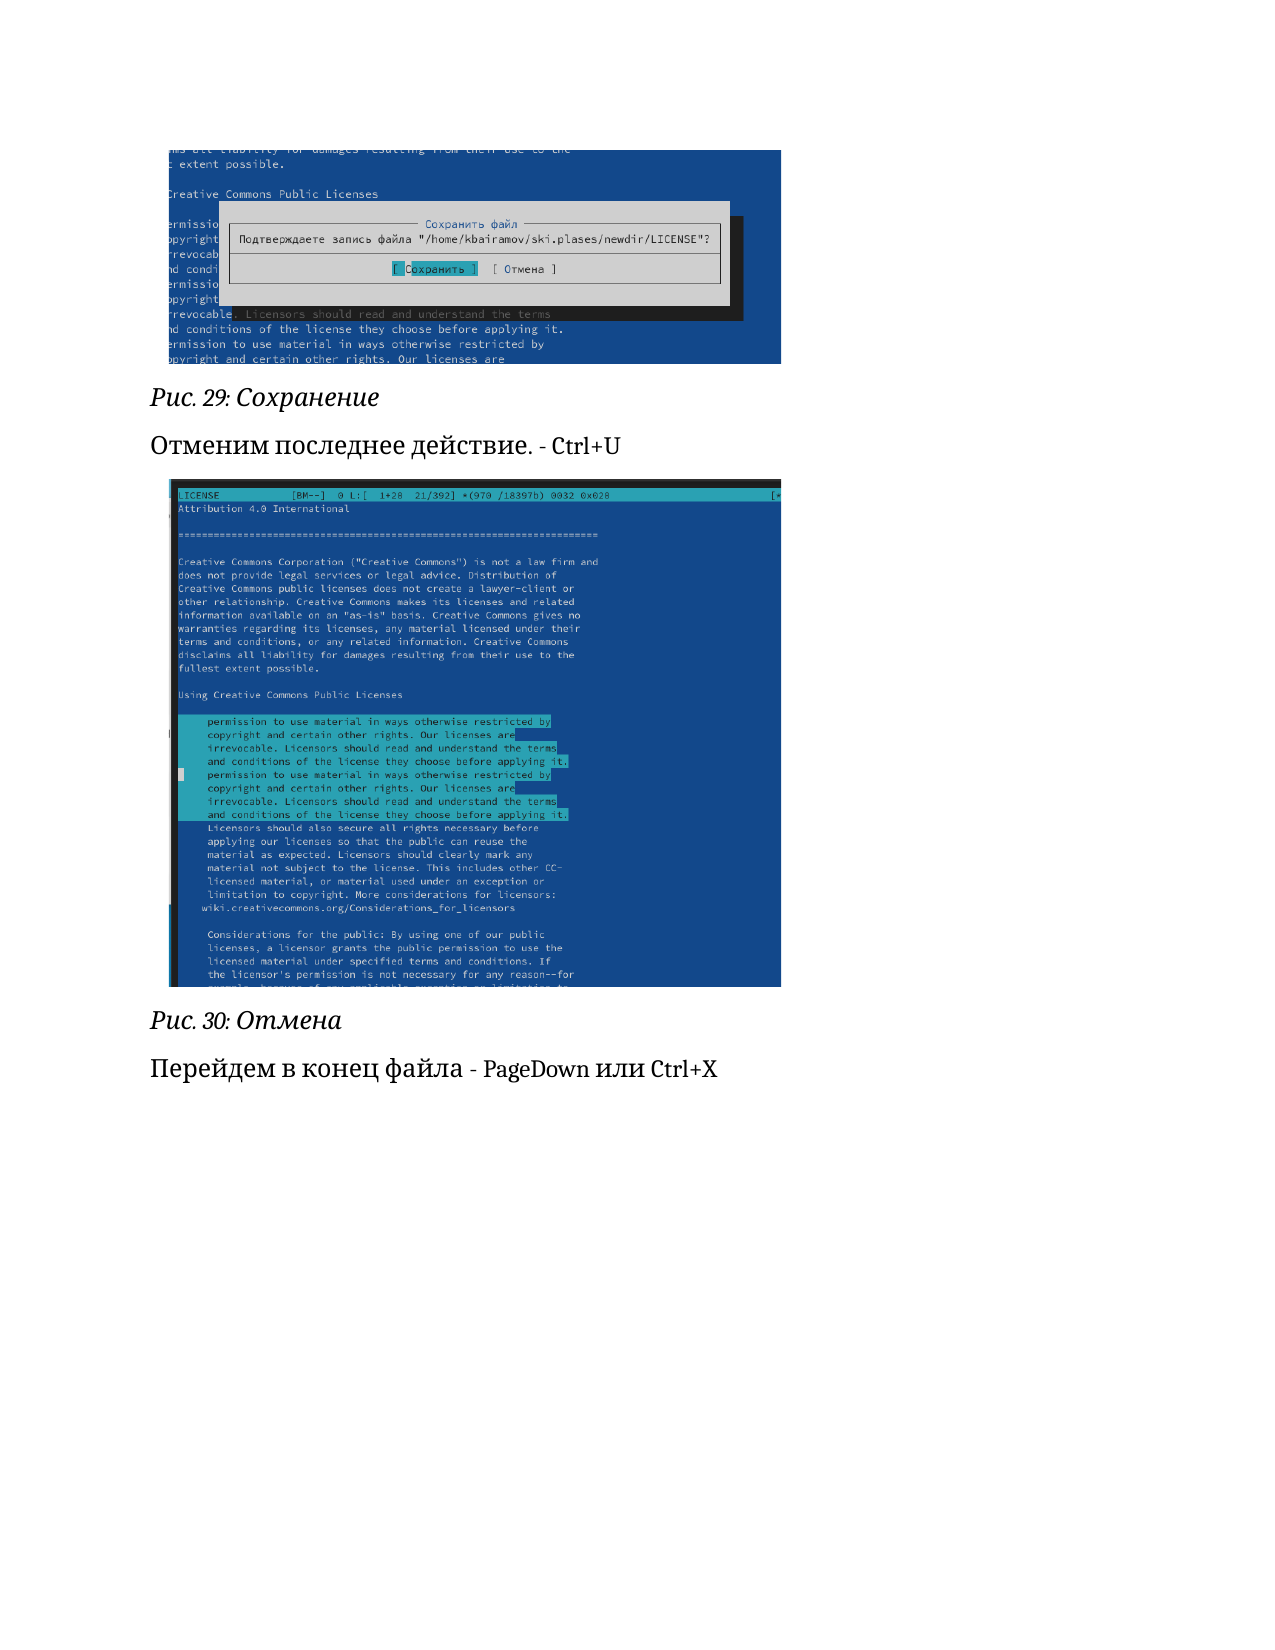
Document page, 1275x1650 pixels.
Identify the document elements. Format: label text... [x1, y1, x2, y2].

picture [168, 479, 782, 987]
text Рис. 29: Сохранение [150, 384, 1125, 413]
text Рис. 30: Отмена [150, 1007, 1125, 1036]
picture [168, 150, 782, 364]
text Отменим последнее действие. - Ctrl+U [150, 432, 1125, 461]
text Перейдем в конец файла - PageDown или Ctrl+X [150, 1055, 1125, 1083]
